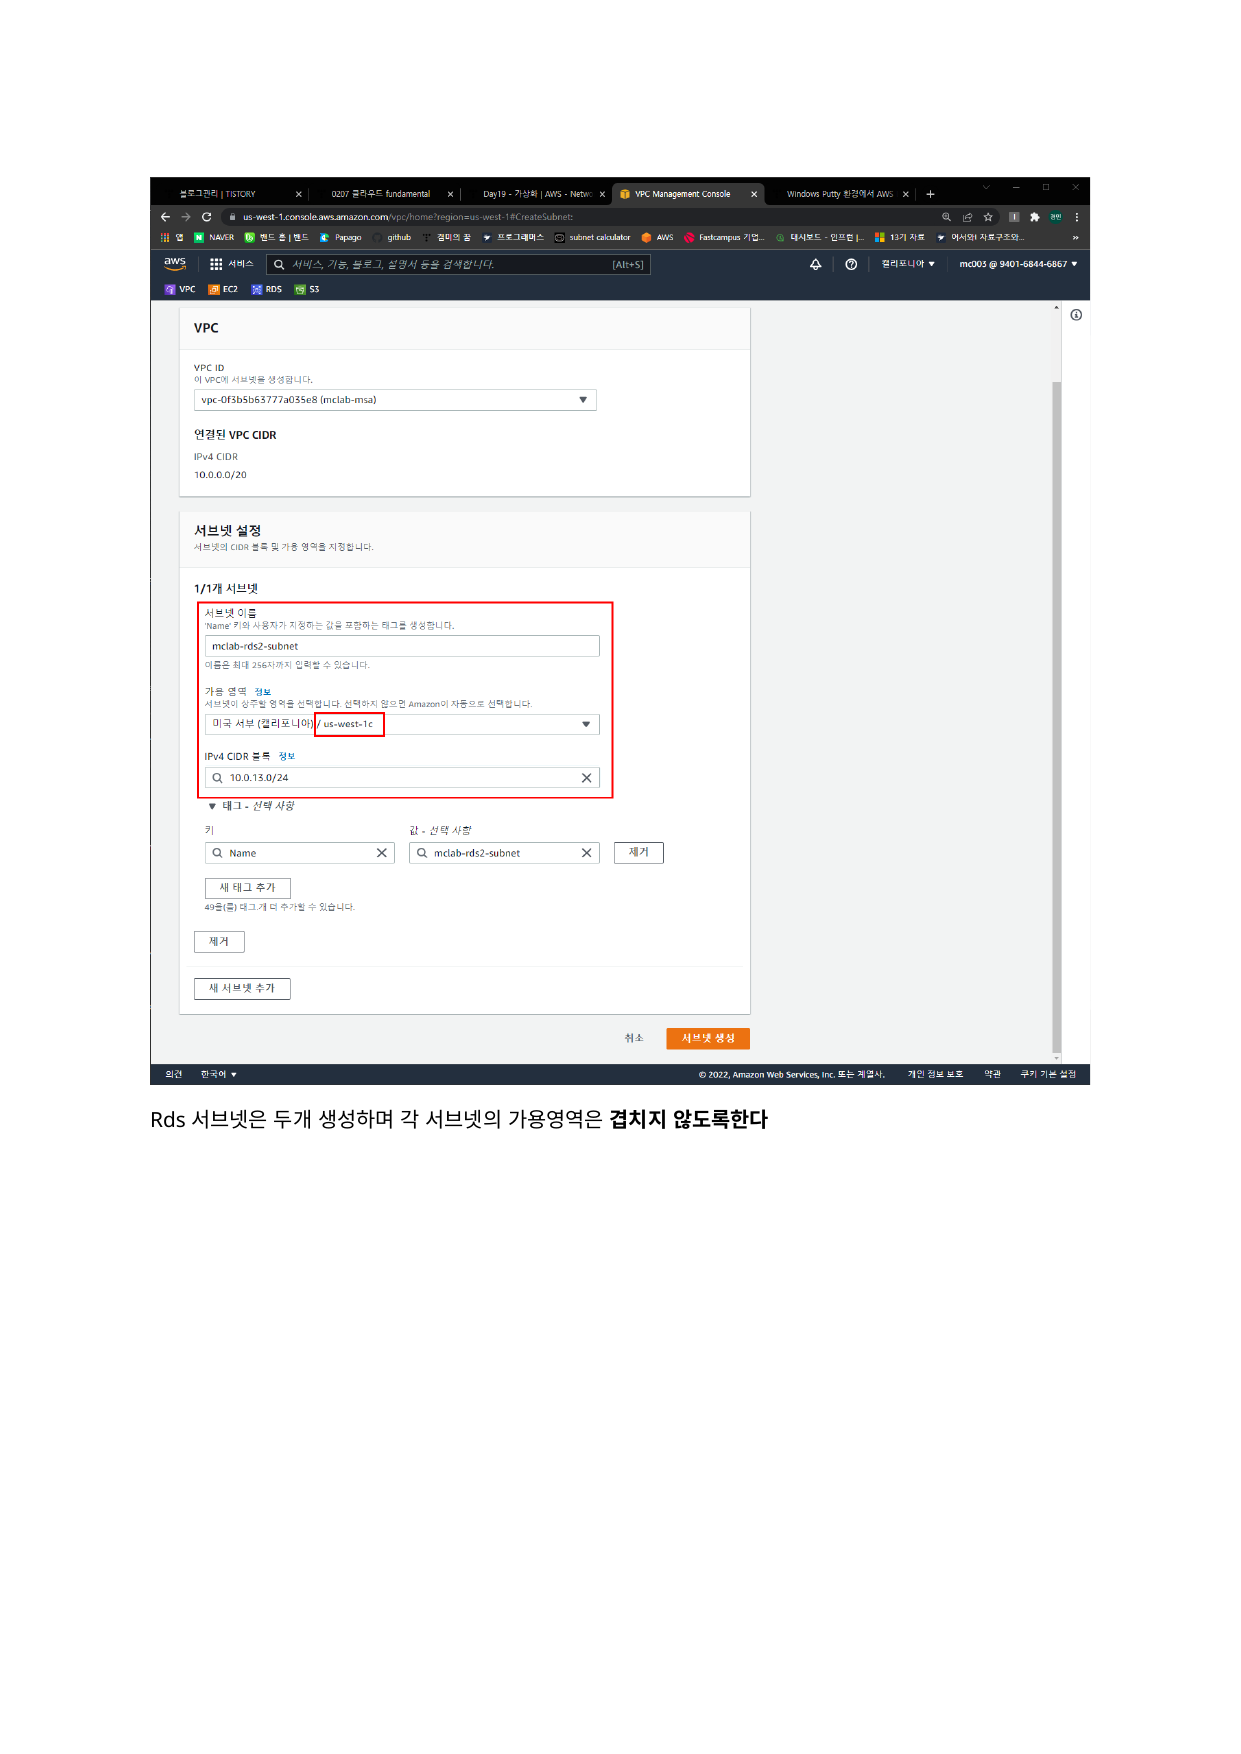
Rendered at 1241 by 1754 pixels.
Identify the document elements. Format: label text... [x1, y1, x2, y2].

picture [150, 177, 1091, 1085]
text Rds 서브넷은 두개 생성하며 각 서브넷의 가용영역은 겹치지 않도록한다 [150, 1103, 1090, 1133]
